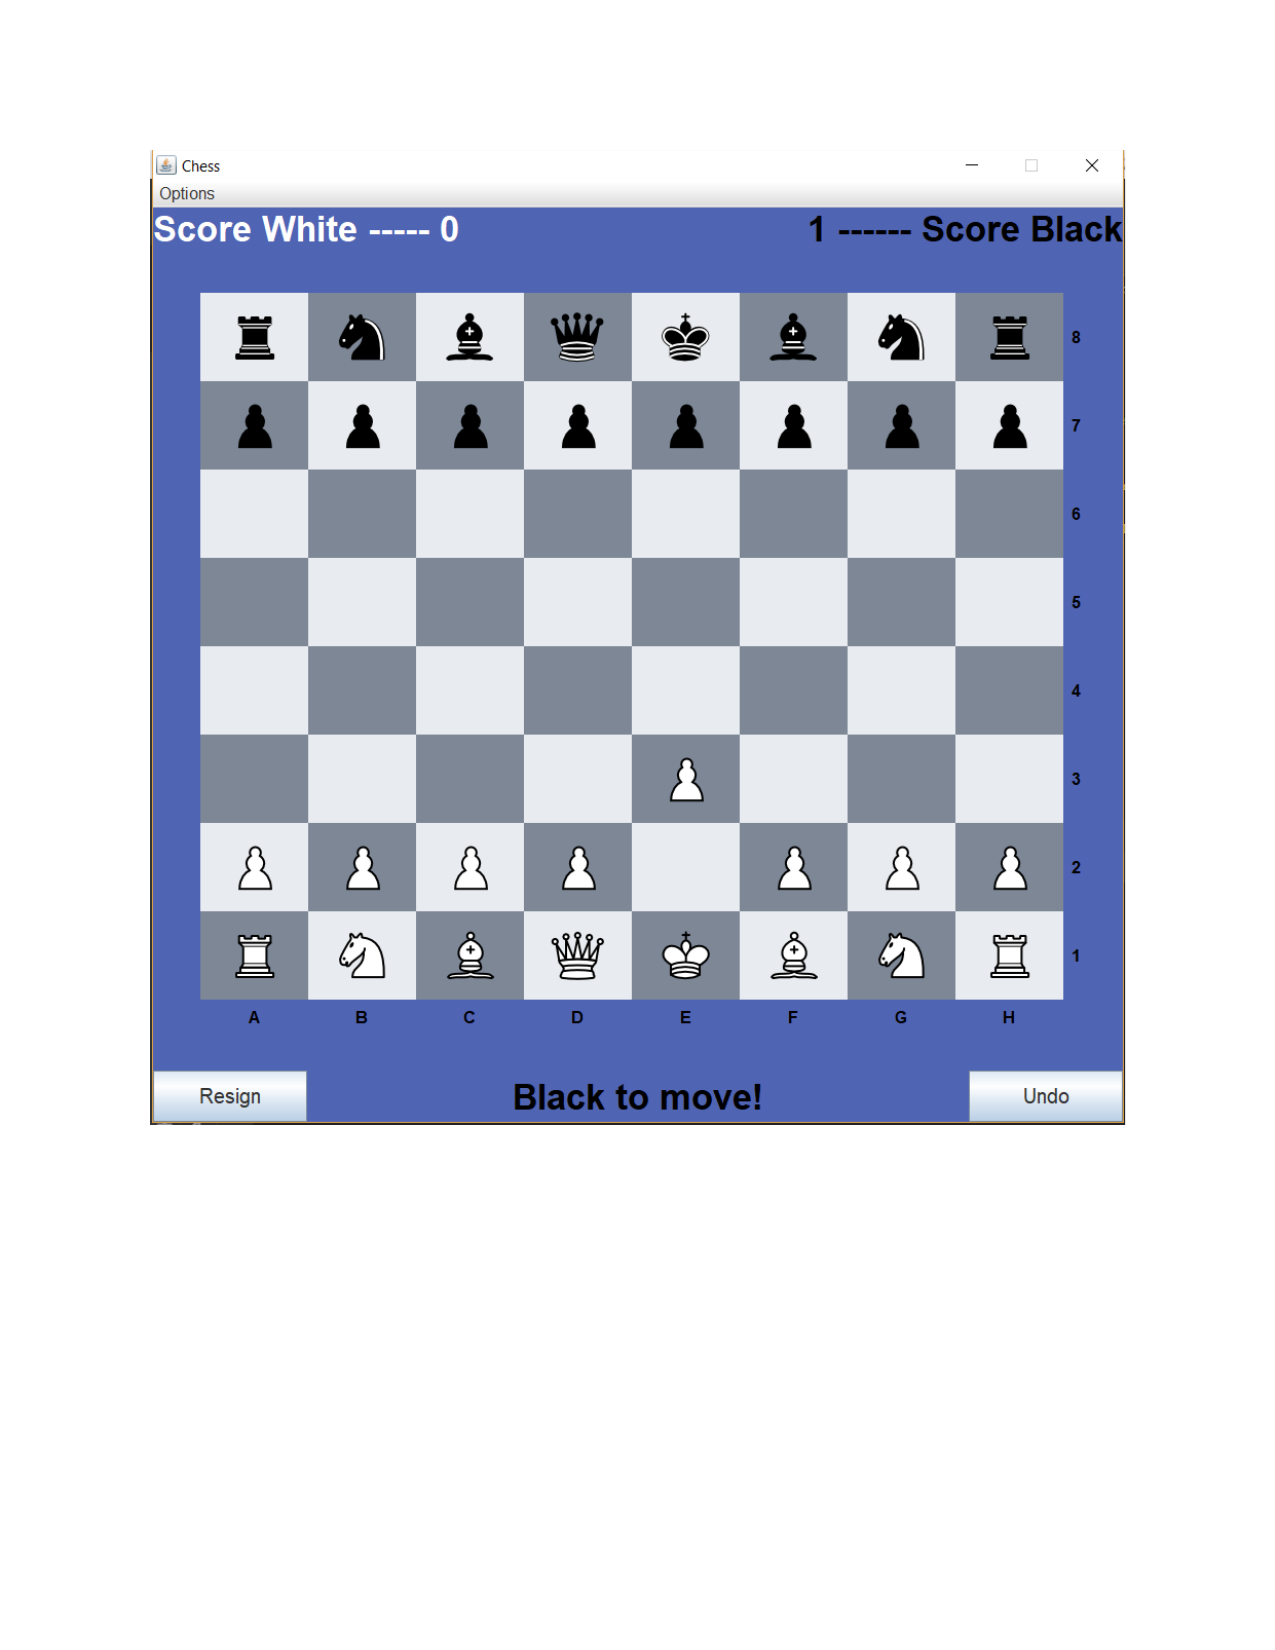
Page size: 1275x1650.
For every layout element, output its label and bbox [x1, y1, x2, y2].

picture [150, 150, 1125, 1125]
